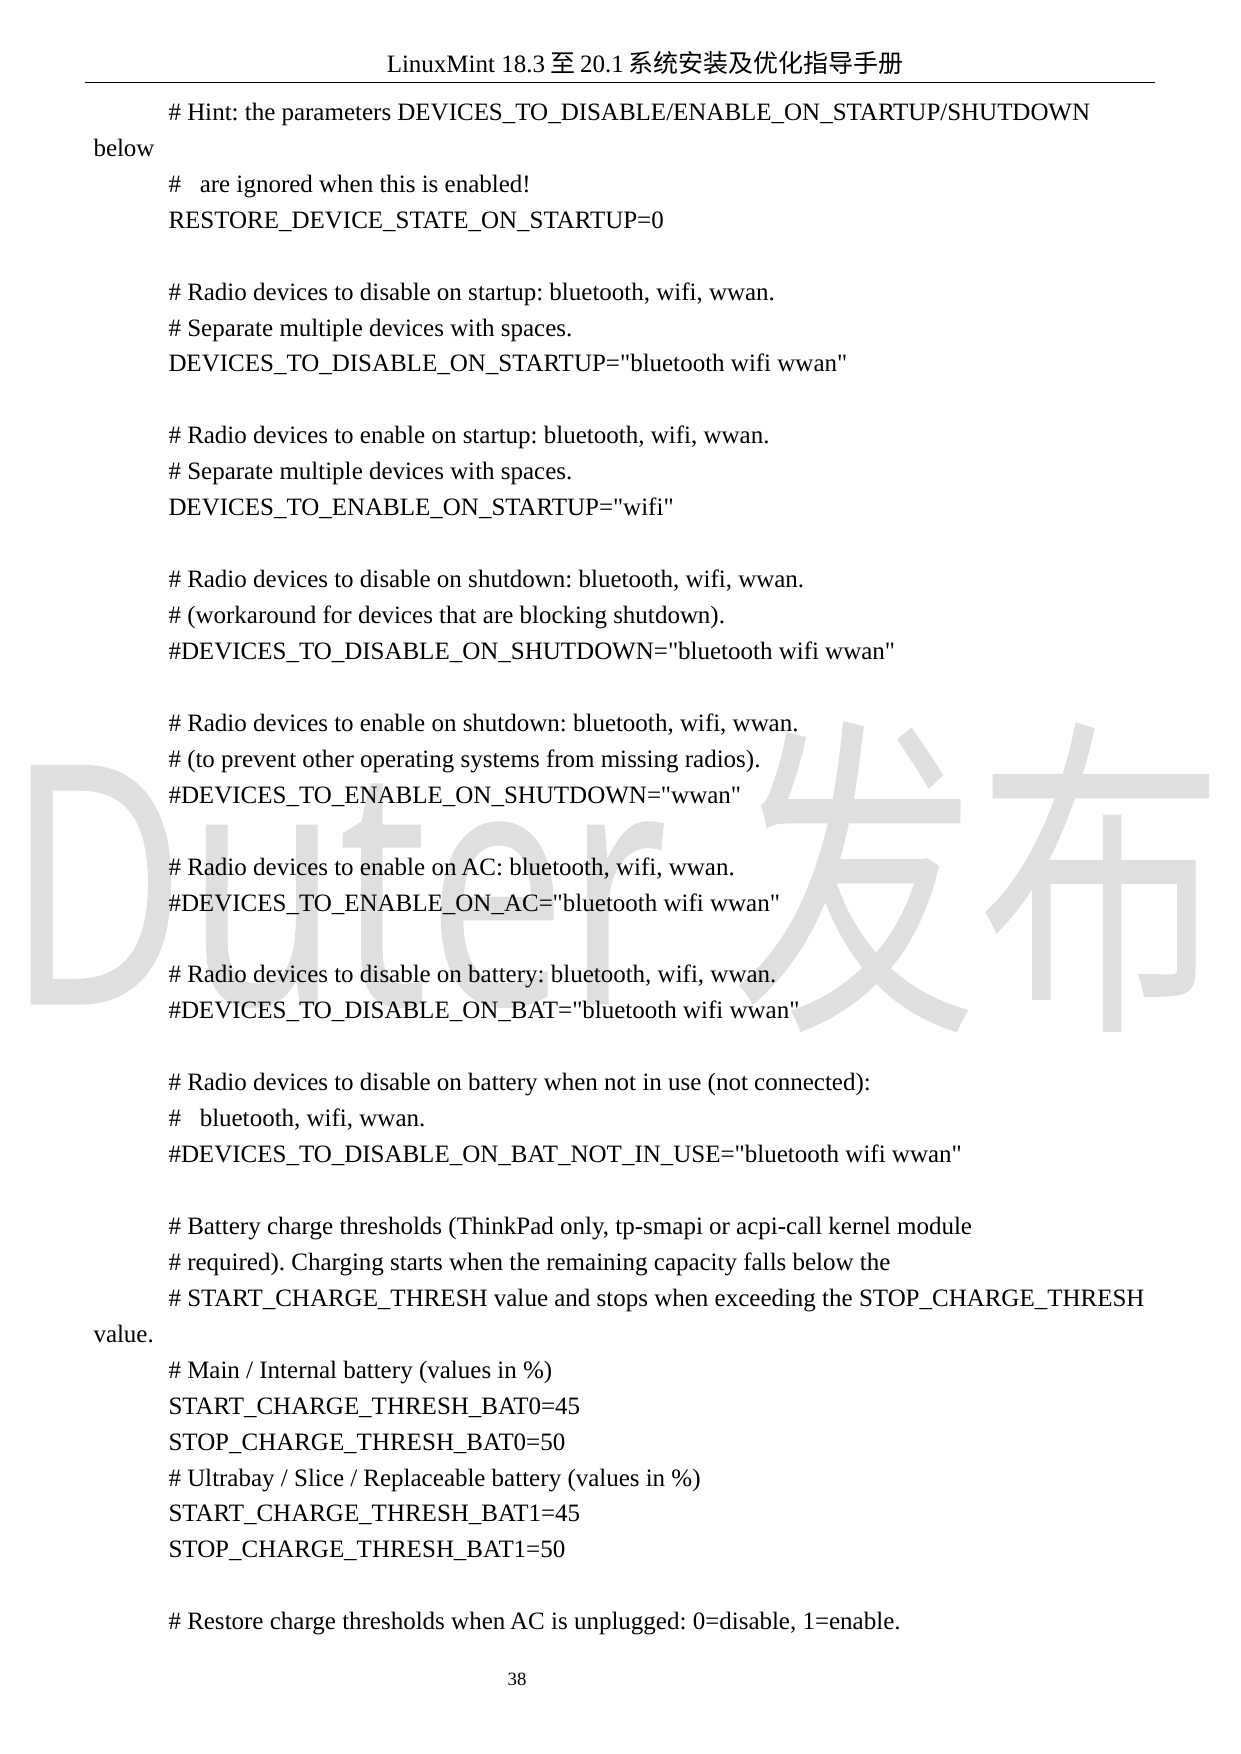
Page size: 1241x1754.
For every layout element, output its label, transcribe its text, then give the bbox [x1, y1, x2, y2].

text # Radio devices to disable on shutdown: bluetooth, wifi, wwan. [93, 564, 1147, 593]
text # Restore charge thresholds when AC is unplugged: 0=disable, 1=enable. [93, 1606, 1147, 1635]
text START_CHARGE_THRESH_BAT1=45 [93, 1498, 1147, 1527]
text # bluetooth, wifi, wwan. [93, 1103, 1147, 1132]
text # Battery charge thresholds (ThinkPad only, tp-smapi or acpi-call kernel module [93, 1211, 1147, 1240]
text DEVICES_TO_DISABLE_ON_STARTUP="bluetooth wifi wwan" [93, 348, 1147, 377]
text RESTORE_DEVICE_STATE_ON_STARTUP=0 [93, 205, 1147, 233]
text START_CHARGE_THRESH_BAT0=45 [93, 1391, 1147, 1419]
text STOP_CHARGE_THRESH_BAT0=50 [93, 1427, 1147, 1455]
text DEVICES_TO_ENABLE_ON_STARTUP="wifi" [93, 492, 1147, 521]
text # Radio devices to disable on startup: bluetooth, wifi, wwan. [93, 277, 1147, 305]
text STOP_CHARGE_THRESH_BAT1=50 [93, 1534, 1147, 1563]
text # Radio devices to enable on shutdown: bluetooth, wifi, wwan. [93, 708, 1147, 737]
text # are ignored when this is enabled! [93, 169, 1147, 198]
text # START_CHARGE_THRESH value and stops when exceeding the STOP_CHARGE_THRESH value. [93, 1283, 1147, 1348]
text # Radio devices to enable on startup: bluetooth, wifi, wwan. [93, 420, 1147, 449]
text # Separate multiple devices with spaces. [93, 313, 1147, 341]
text # Separate multiple devices with spaces. [93, 456, 1147, 485]
text #DEVICES_TO_DISABLE_ON_BAT="bluetooth wifi wwan" [93, 995, 1147, 1024]
text # (to prevent other operating systems from missing radios). [93, 744, 1147, 773]
text # required). Charging starts when the remaining capacity falls below the [93, 1247, 1147, 1276]
text #DEVICES_TO_ENABLE_ON_SHUTDOWN="wwan" [93, 780, 1147, 808]
text # Radio devices to disable on battery: bluetooth, wifi, wwan. [93, 959, 1147, 988]
text # Main / Internal battery (values in %) [93, 1355, 1147, 1383]
text #DEVICES_TO_DISABLE_ON_SHUTDOWN="bluetooth wifi wwan" [93, 636, 1147, 665]
text # Radio devices to disable on battery when not in use (not connected): [93, 1067, 1147, 1096]
text #DEVICES_TO_ENABLE_ON_AC="bluetooth wifi wwan" [93, 888, 1147, 916]
text # Hint: the parameters DEVICES_TO_DISABLE/ENABLE_ON_STARTUP/SHUTDOWN below [93, 97, 1147, 162]
text #DEVICES_TO_DISABLE_ON_BAT_NOT_IN_USE="bluetooth wifi wwan" [93, 1139, 1147, 1168]
text # Radio devices to enable on AC: bluetooth, wifi, wwan. [93, 852, 1147, 880]
text # Ultrabay / Slice / Replaceable battery (values in %) [93, 1463, 1147, 1491]
text # (workaround for devices that are blocking shutdown). [93, 600, 1147, 629]
